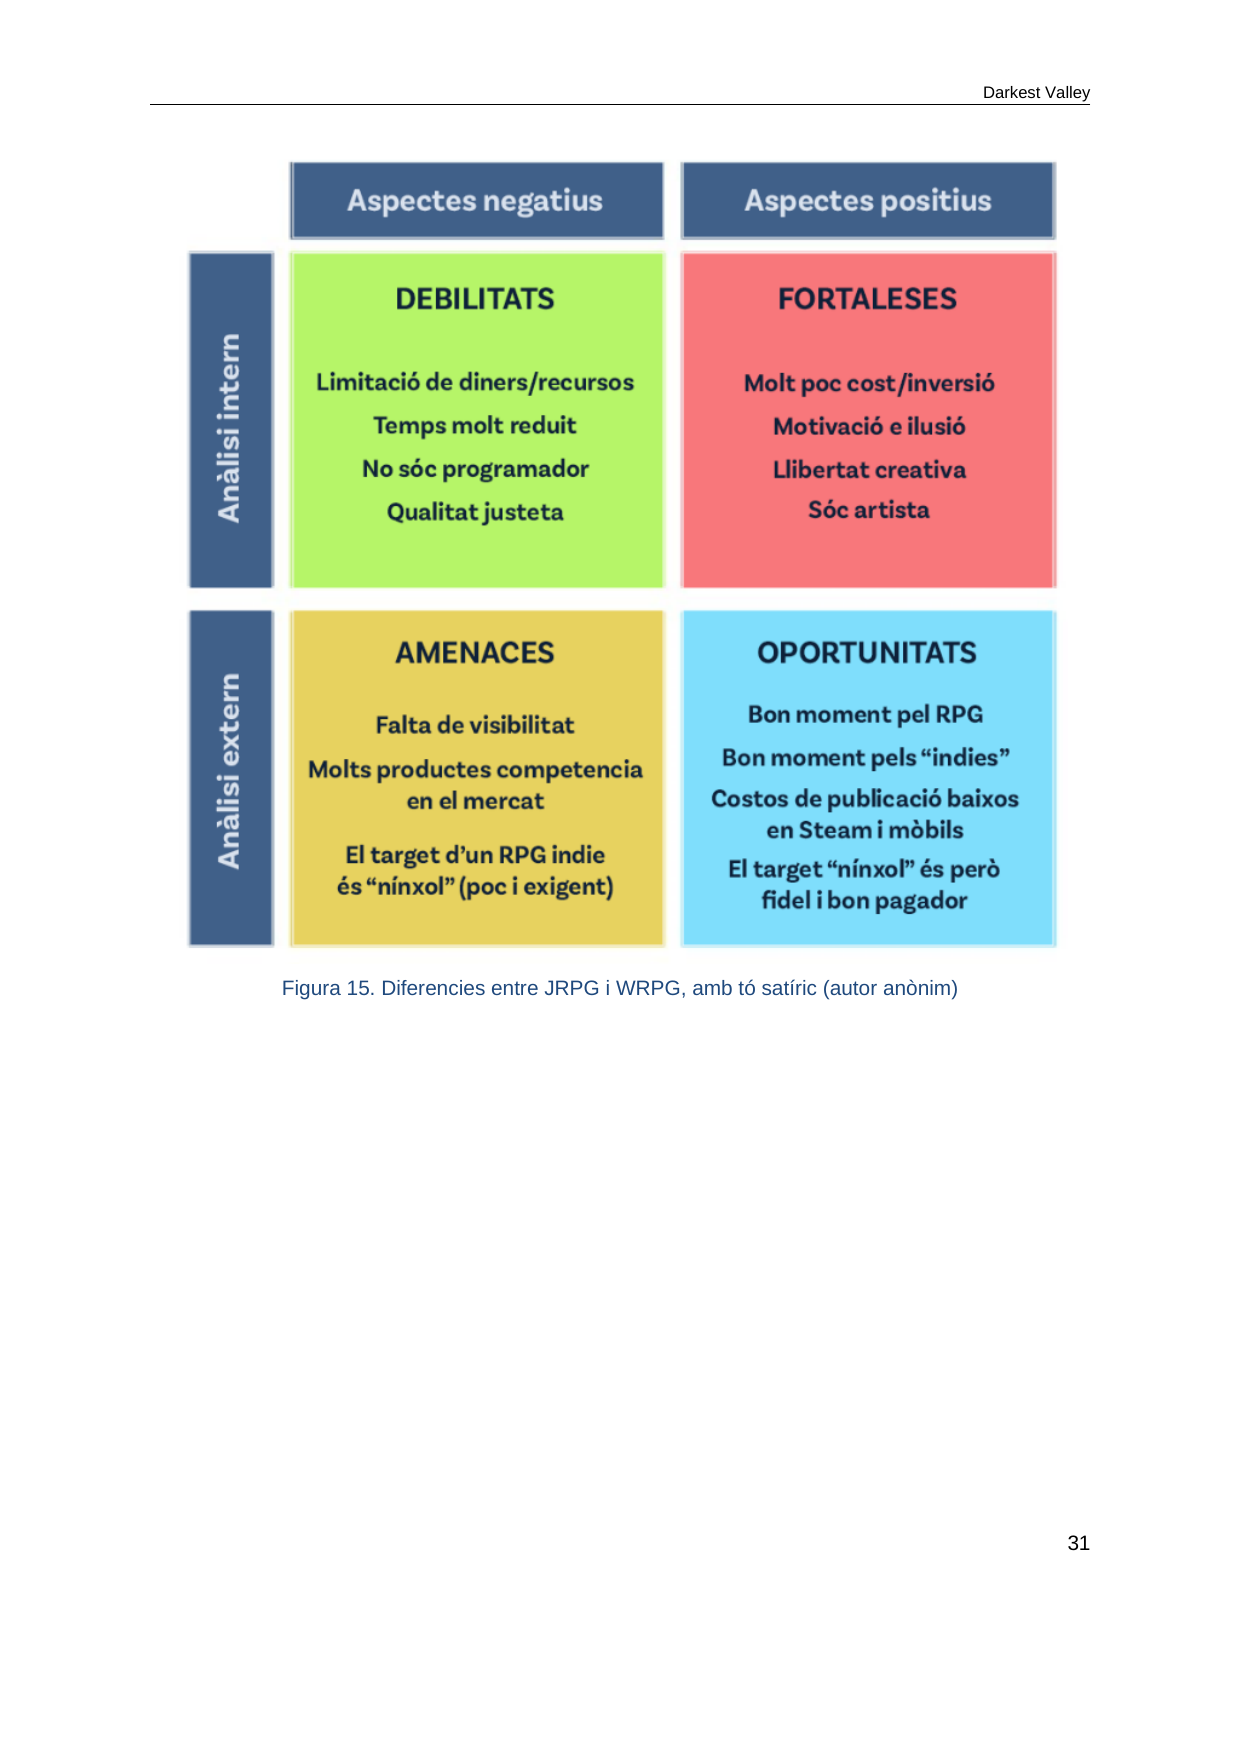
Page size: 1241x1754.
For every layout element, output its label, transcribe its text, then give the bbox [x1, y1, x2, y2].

text Figura 15. Diferencies entre JRPG i WRPG, amb tó satíric (autor anònim) [150, 976, 1090, 1000]
